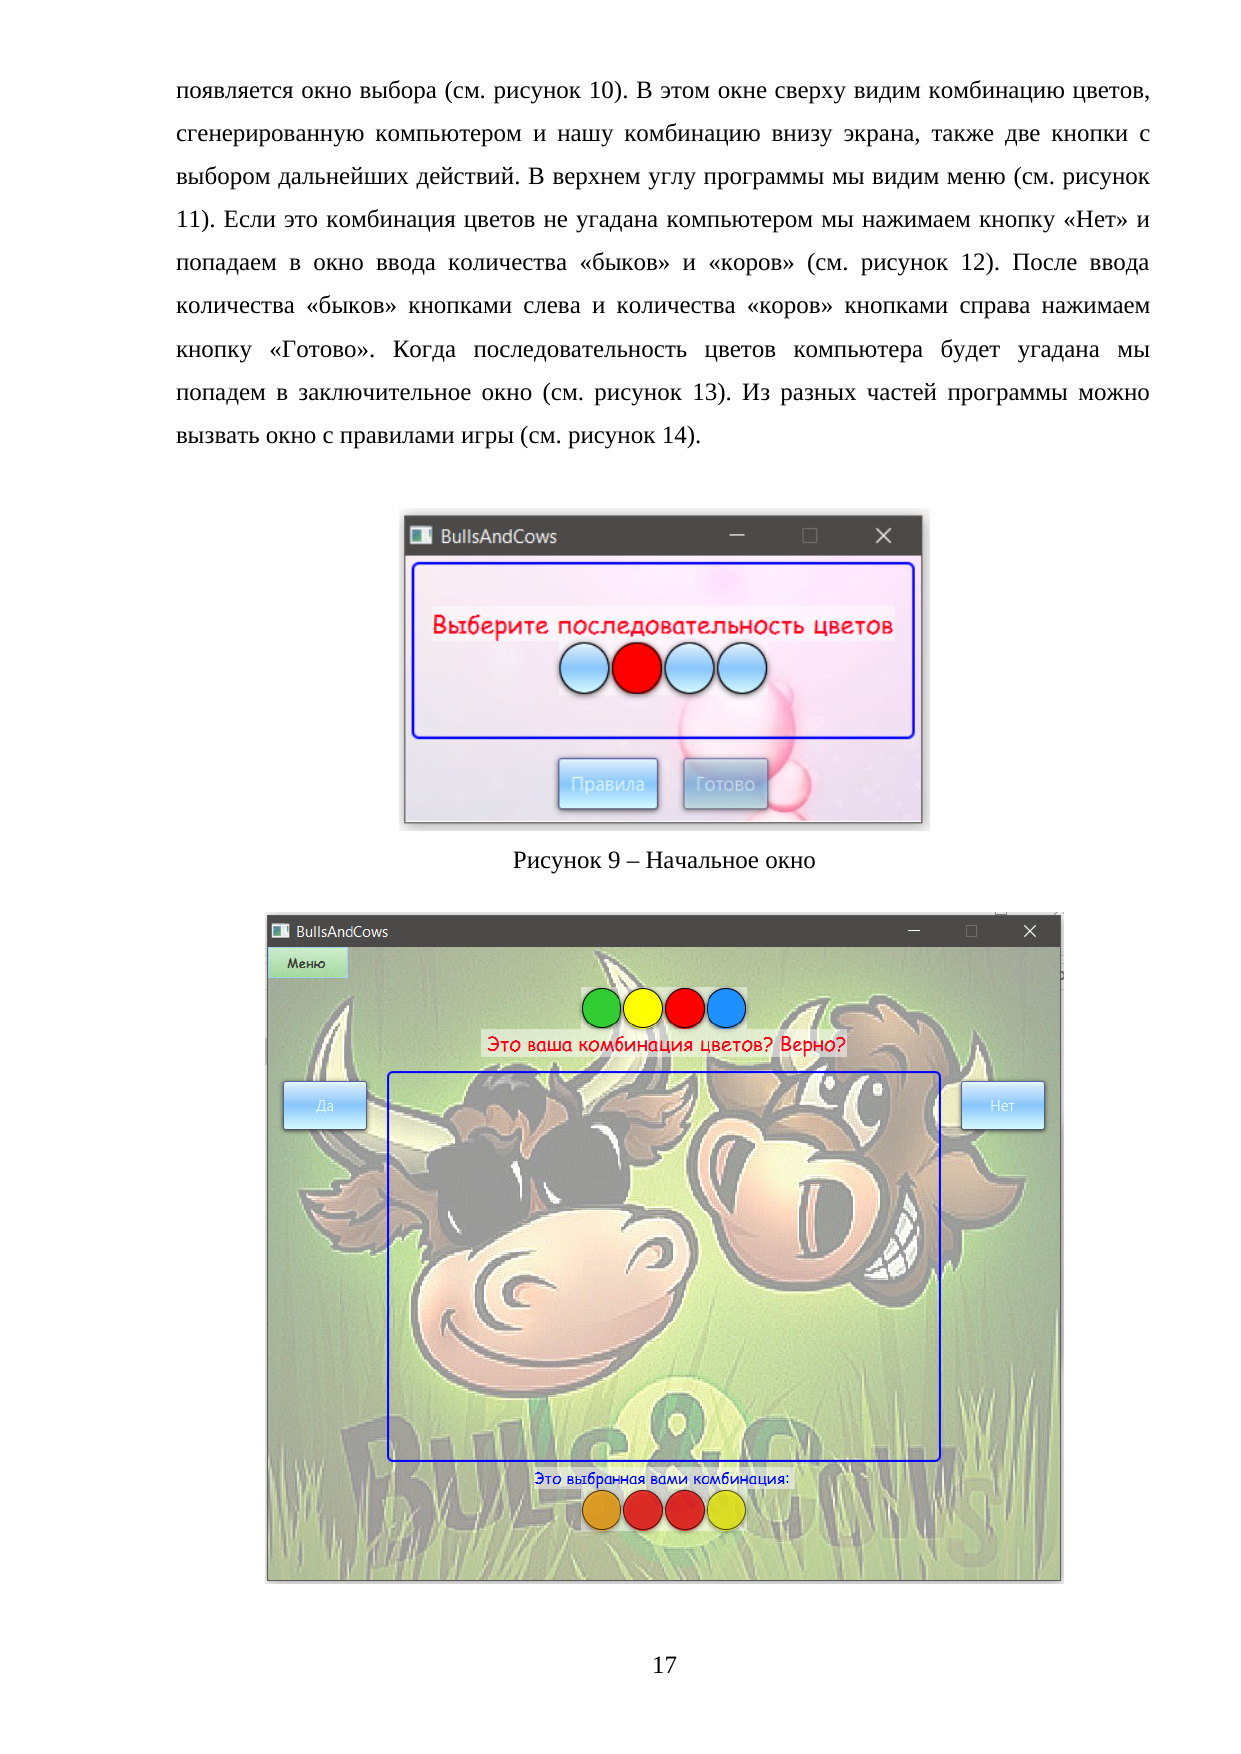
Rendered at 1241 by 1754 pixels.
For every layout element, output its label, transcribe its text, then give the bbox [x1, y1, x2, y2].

text Рисунок 9 – Начальное окно [177, 846, 1151, 874]
picture [265, 912, 1064, 1584]
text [176, 75, 1151, 449]
picture [398, 508, 930, 831]
